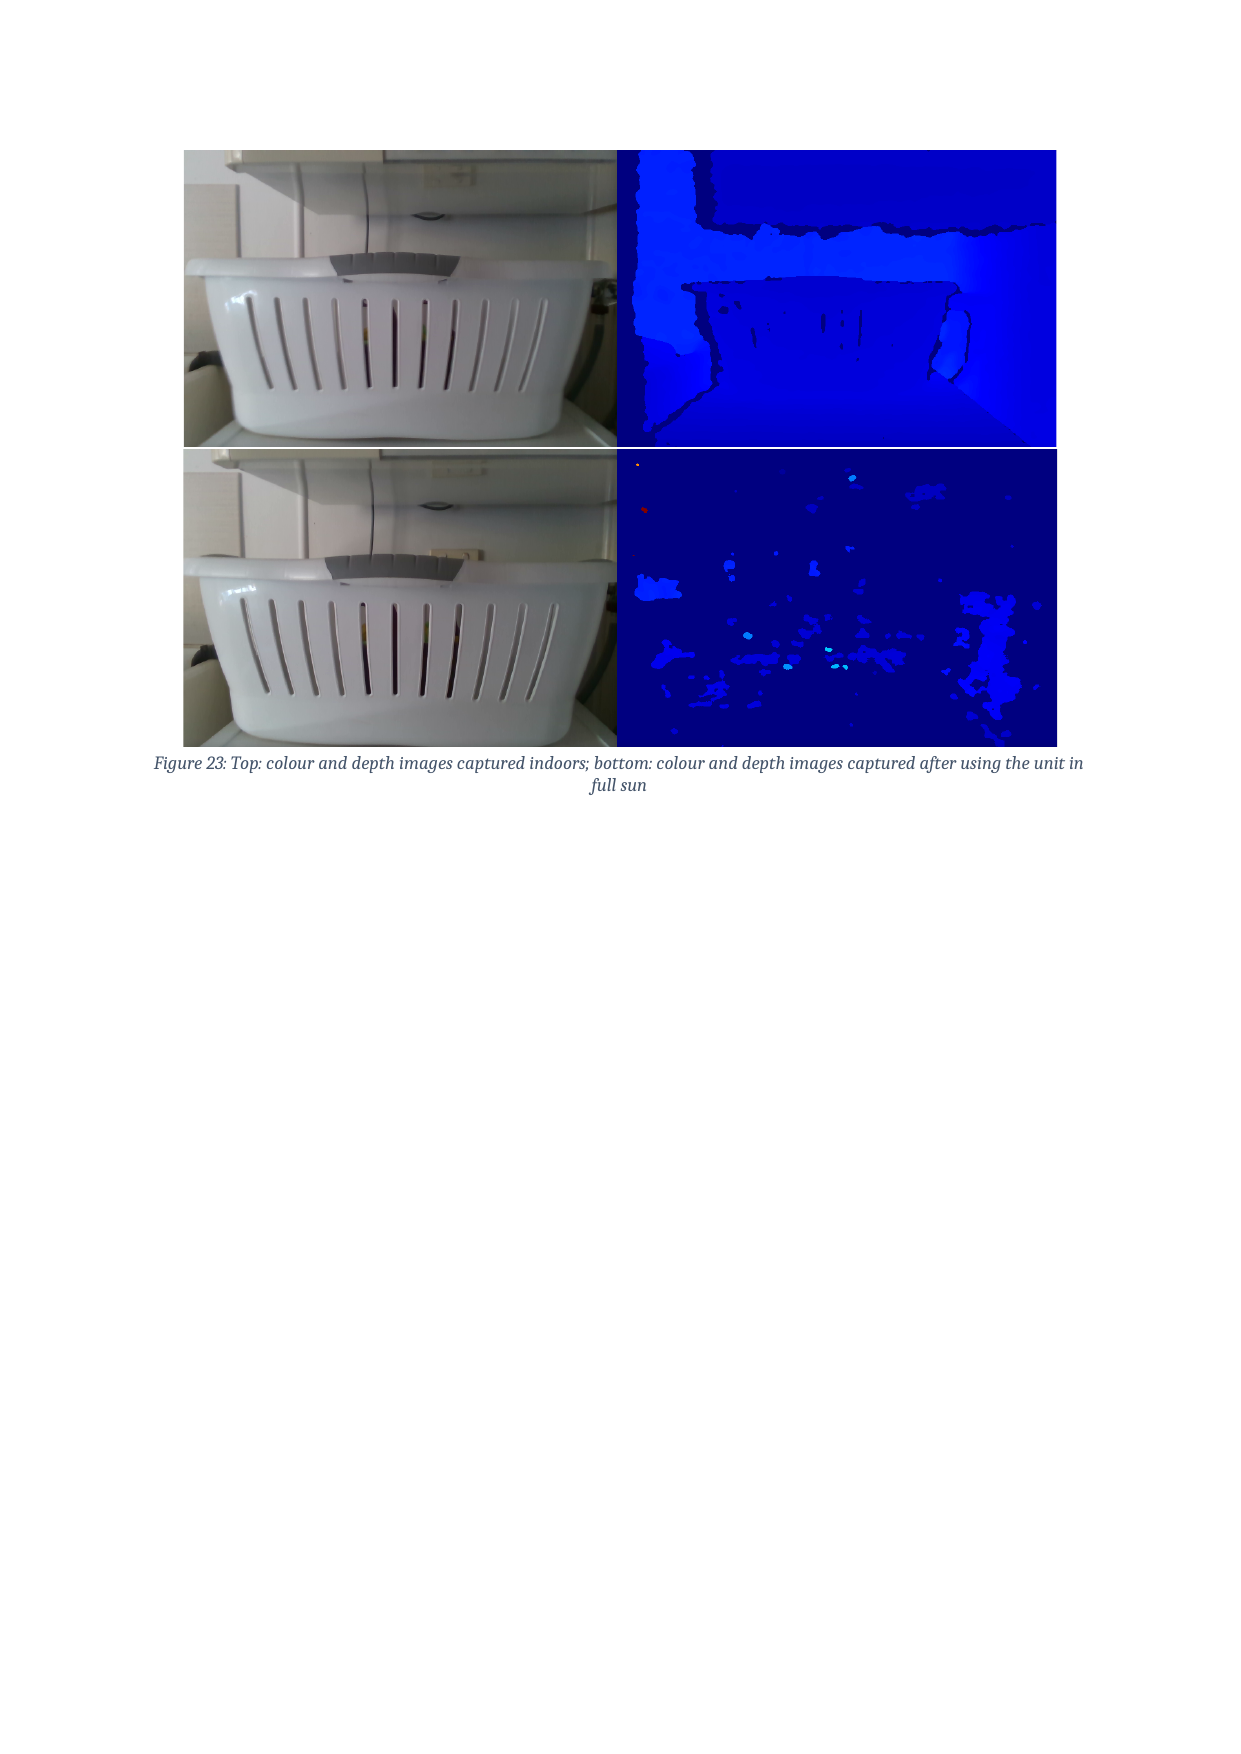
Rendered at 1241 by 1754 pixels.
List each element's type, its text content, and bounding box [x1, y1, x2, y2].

picture [183, 150, 1057, 447]
picture [183, 449, 1058, 747]
